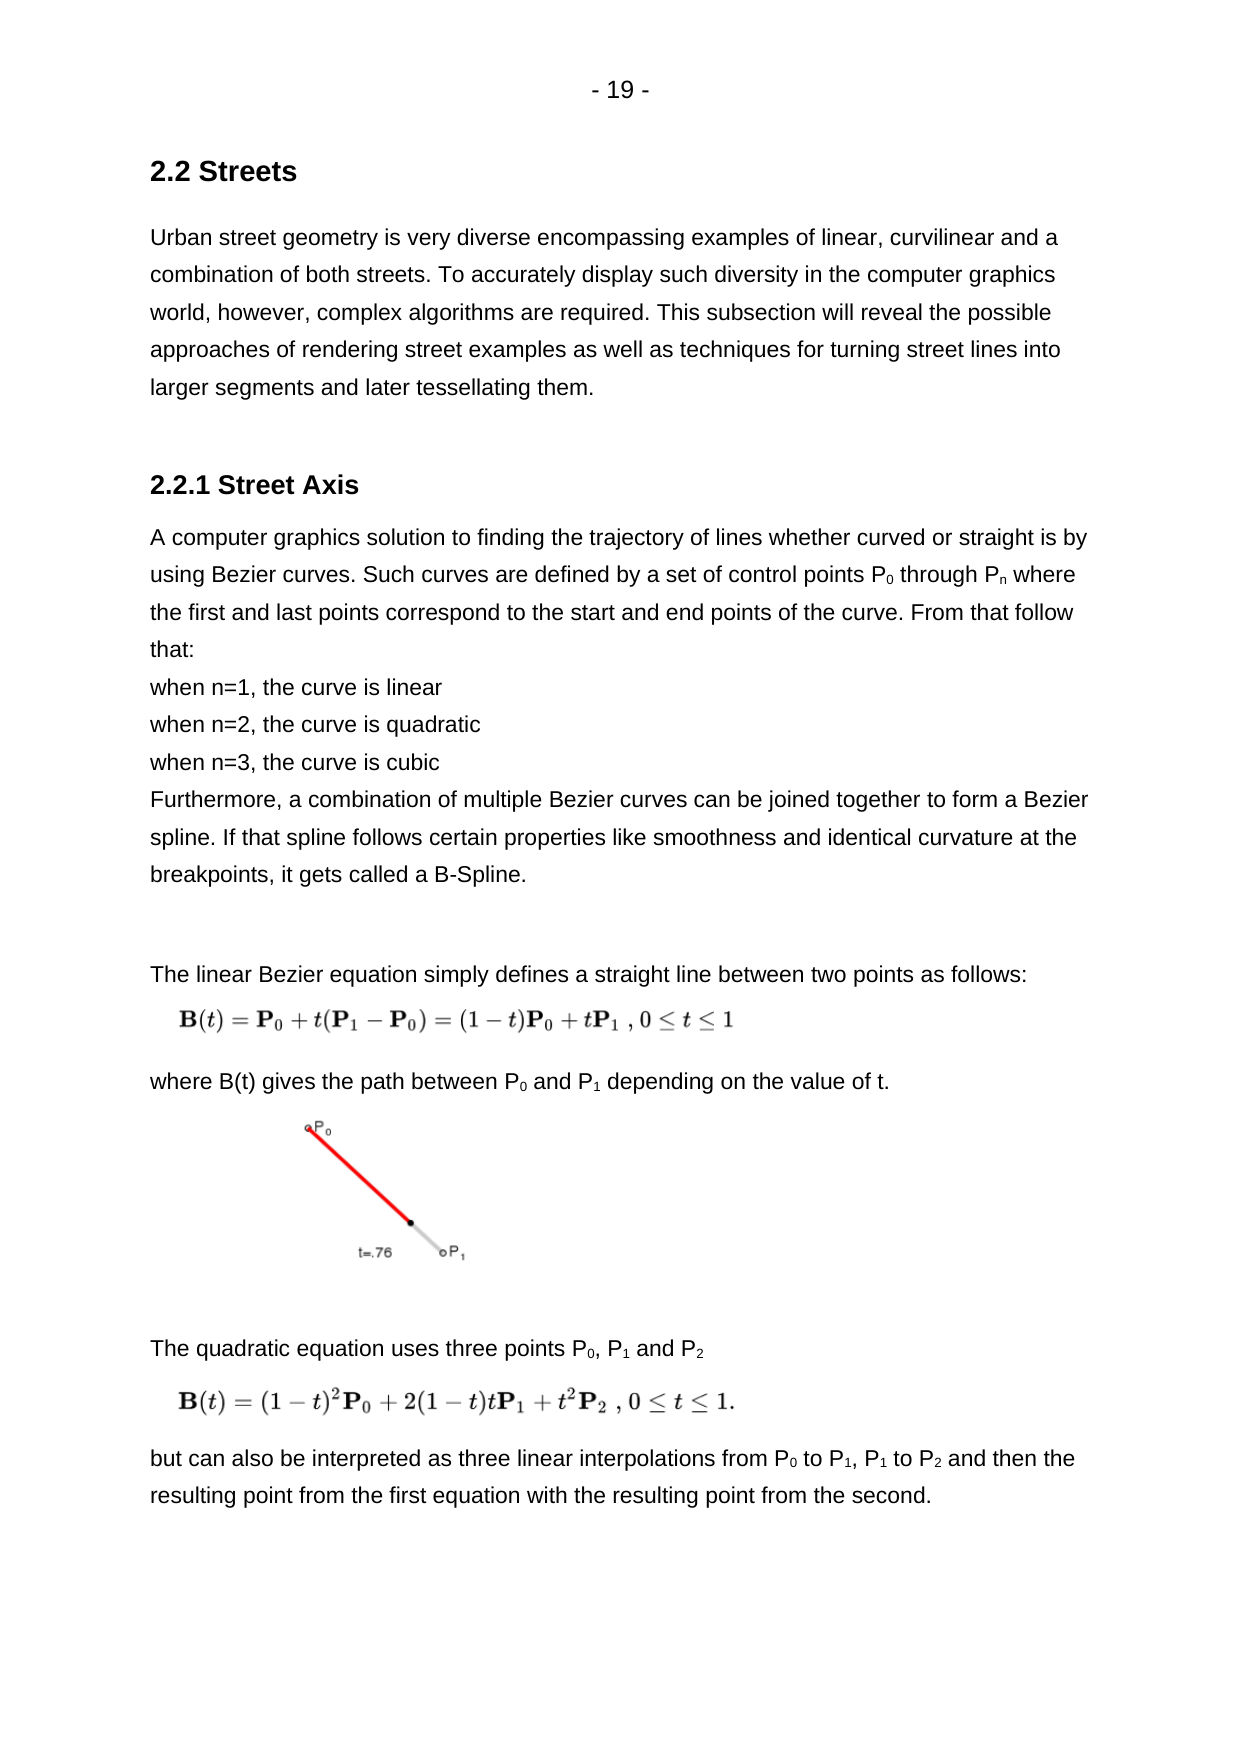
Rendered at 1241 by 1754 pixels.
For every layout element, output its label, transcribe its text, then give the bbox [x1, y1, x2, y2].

text Urban street geometry is very diverse encompassing examples of linear, curvilinear and a combination of both streets. To accurately display such diversity in the computer graphics world, however, complex algorithms are required. This subsection will reveal the possible approaches of rendering street examples as well as techniques for turning street lines into larger segments and later tessellating them. [150, 212, 1090, 400]
text but can also be interpreted as three linear interpolations from P0 to P1, P1 to P2 and then the resulting point from the first equation with the resulting point from the second. [150, 1433, 1090, 1508]
text when n=2, the curve is quadratic [150, 700, 1090, 737]
subtitle 2.2.1 Street Axis [150, 462, 1090, 500]
text when n=3, the curve is cubic [150, 737, 1090, 775]
picture [150, 1000, 849, 1045]
text A computer graphics solution to finding the trajectory of lines whether curved or straight is by using Bezier curves. Such curves are defined by a set of control points P0 through Pn where the first and last points correspond to the start and end points of the curve. From that follow that: [150, 512, 1090, 662]
text where B(t) gives the path between P0 and P1 depending on the value of t. [150, 1057, 1090, 1094]
picture [150, 1373, 892, 1421]
subtitle 2.2 Streets [150, 150, 1090, 187]
text when n=1, the curve is linear [150, 662, 1090, 700]
text The linear Bezier equation simply defines a straight line between two points as follows: [150, 950, 1090, 987]
text The quadratic equation uses three points P0, P1 and P2 [150, 1324, 1090, 1361]
text Furthermore, a combination of multiple Bezier curves can be joined together to form a Bezier spline. If that spline follows certain properties like smoothness and identical curvature at the breakpoints, it gets called a B-Spline. [150, 775, 1090, 887]
picture [150, 1107, 583, 1262]
